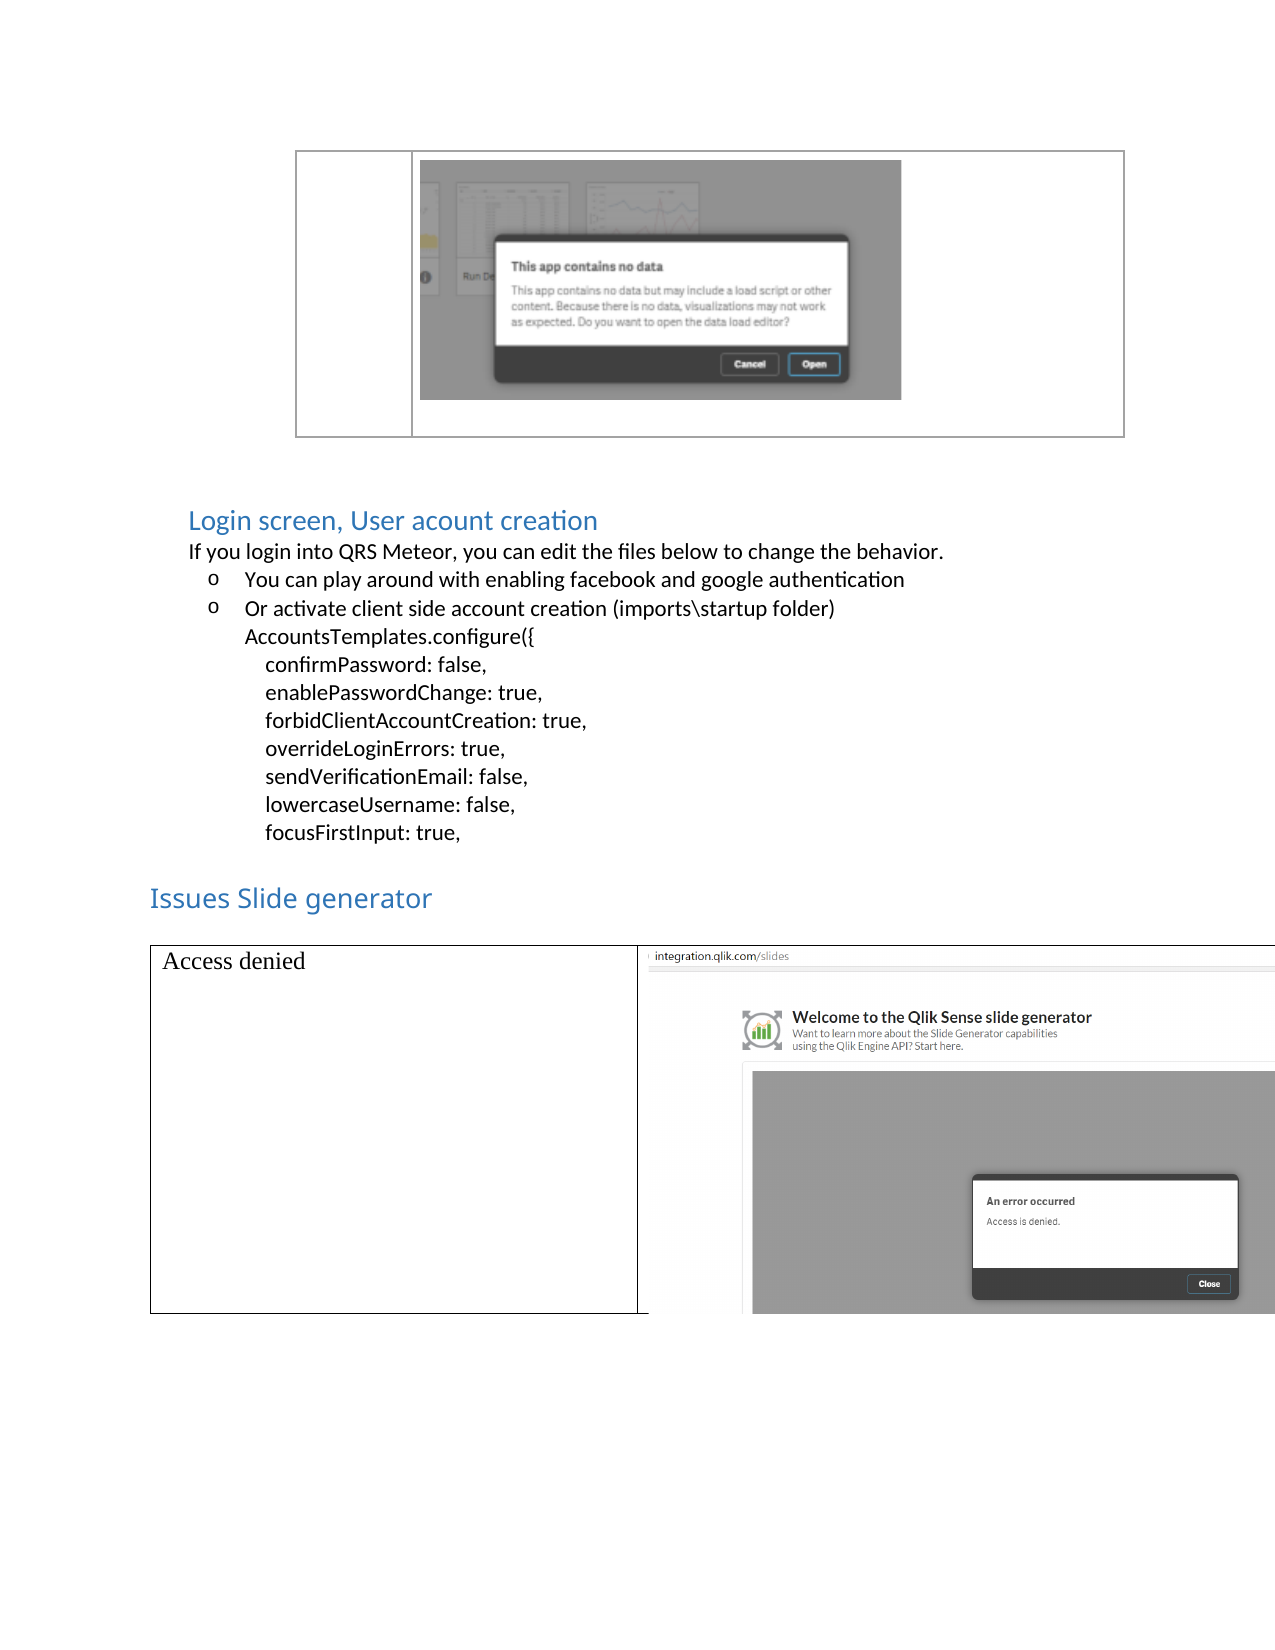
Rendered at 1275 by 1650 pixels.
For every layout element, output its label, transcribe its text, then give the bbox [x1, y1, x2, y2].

text overrideLoginErrors: true, [244, 734, 1125, 762]
text sendVerificationEmail: false, [244, 762, 1125, 790]
text forbidClientAccountCreation: true, [244, 706, 1125, 734]
text enablePasswordChange: true, [244, 678, 1125, 706]
text confirmPassword: false, [244, 650, 1125, 678]
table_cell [297, 152, 411, 436]
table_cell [413, 152, 1123, 436]
text Login screen, User acount creation [188, 502, 1125, 537]
picture [648, 946, 1275, 1314]
text lowercaseUsername: false, [244, 790, 1125, 818]
subtitle Issues Slide generator [150, 879, 1125, 916]
list You can play around with enabling facebook and google authentication [207, 565, 1125, 594]
picture [420, 160, 902, 400]
text AccountsTemplates.configure({ [244, 622, 1125, 650]
text If you login into QRS Meteor, you can edit the files below to change the behavior. [188, 537, 1125, 565]
table_header Access denied [151, 946, 637, 1313]
text focusFirstInput: true, [244, 818, 1125, 846]
list Or activate client side account creation (imports\startup folder) [207, 594, 1125, 622]
